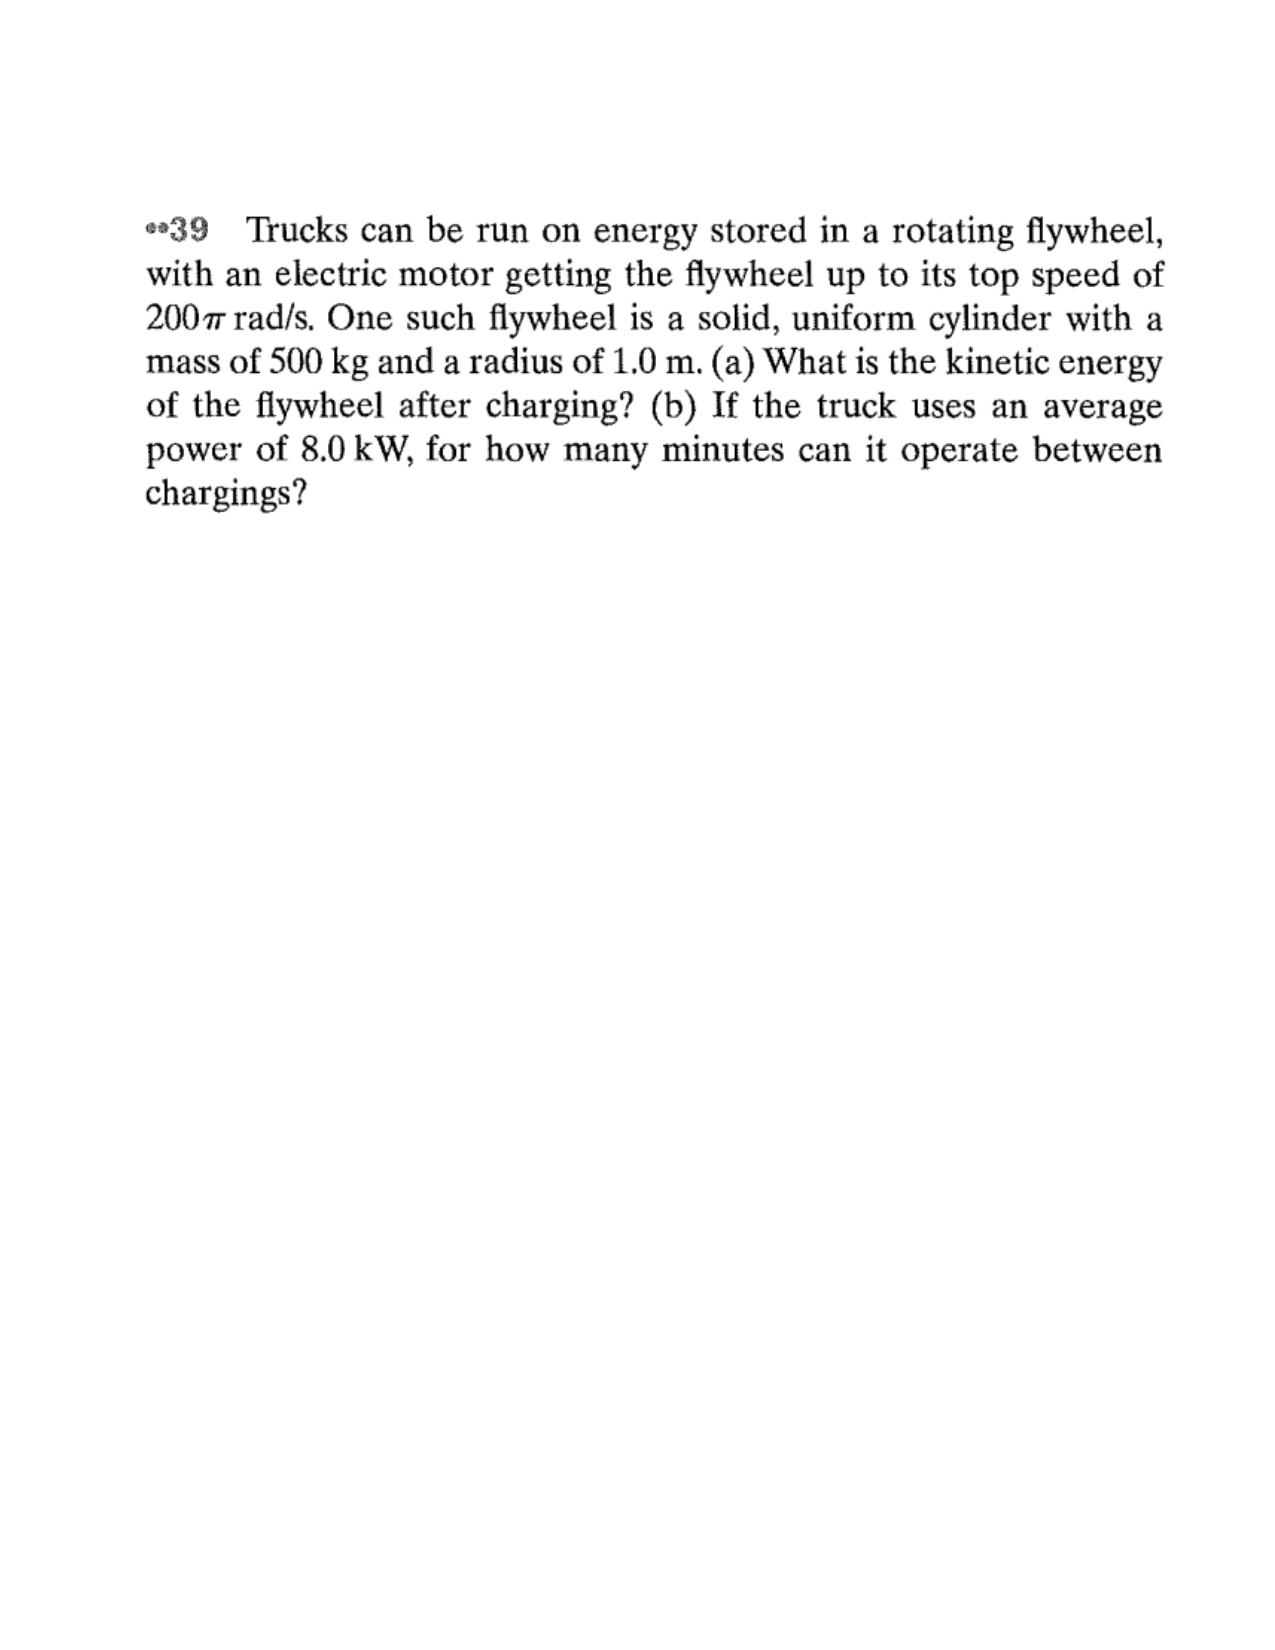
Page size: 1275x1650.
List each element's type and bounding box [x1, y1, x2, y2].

picture [135, 199, 1180, 527]
